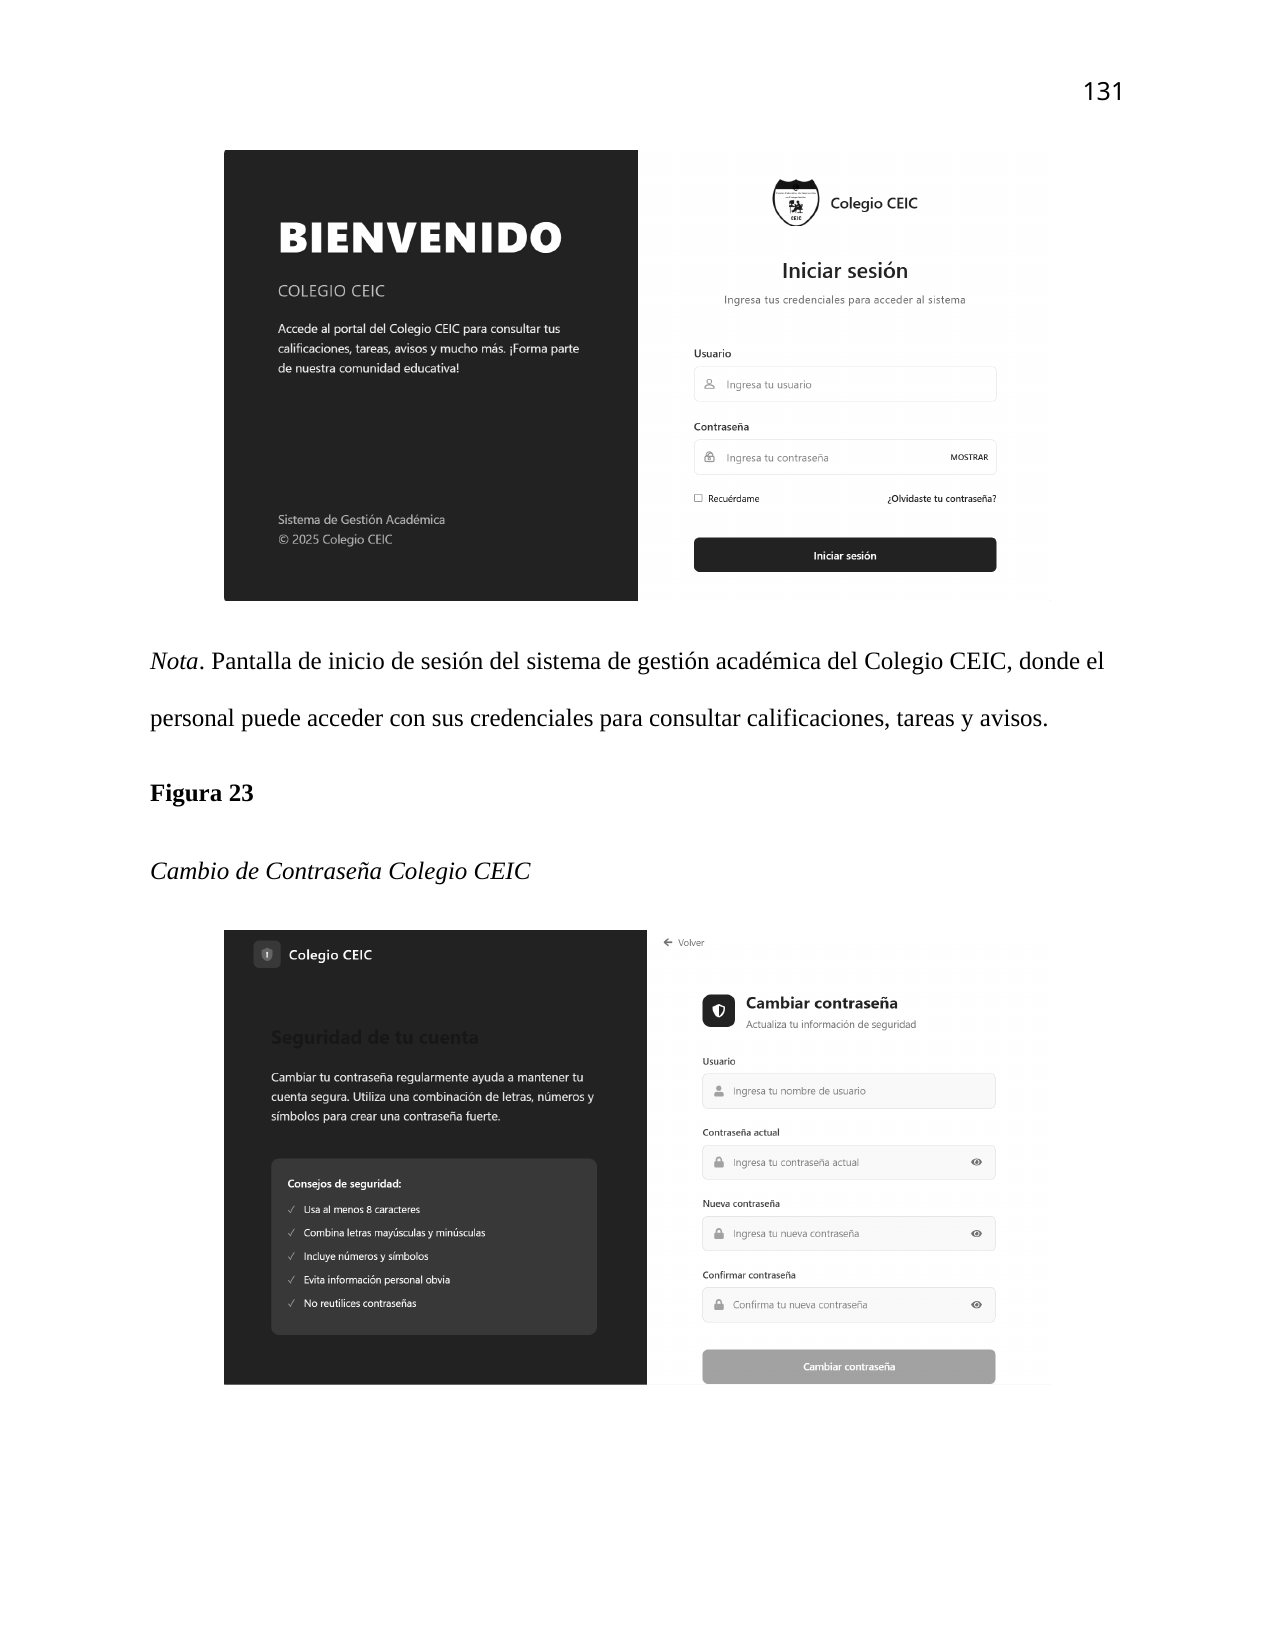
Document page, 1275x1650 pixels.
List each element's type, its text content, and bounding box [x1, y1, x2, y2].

text Figura 23 [150, 778, 1125, 806]
text Nota. Pantalla de inicio de sesión del sistema de gestión académica del Colegio CEIC, donde el personal puede acceder con sus credenciales para consultar calificaciones, tareas y avisos. [150, 646, 1125, 732]
text Cambio de Contraseña Colegio CEIC [150, 856, 1125, 885]
